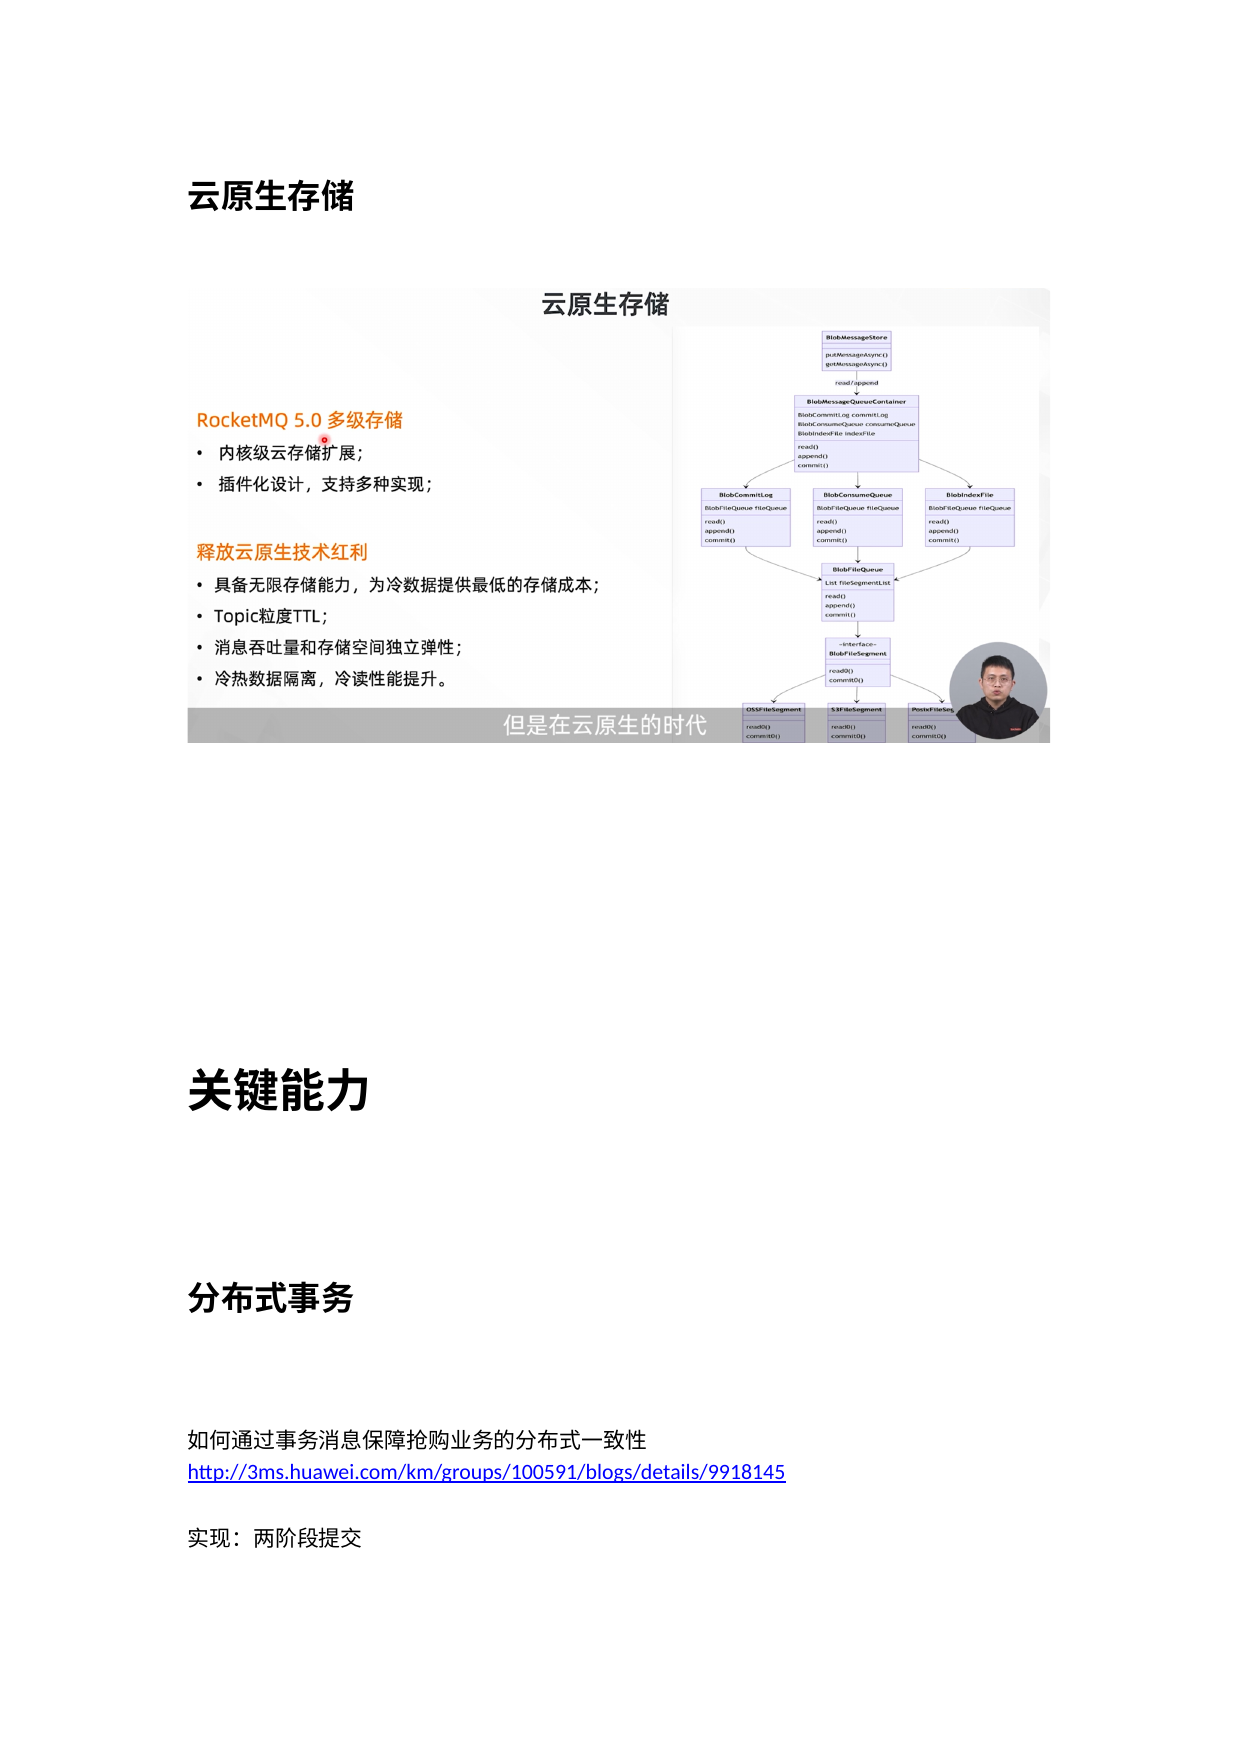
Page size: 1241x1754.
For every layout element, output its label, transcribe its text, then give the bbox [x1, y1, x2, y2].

subtitle 关键能力 [187, 1039, 1053, 1137]
text 实现：两阶段提交 [187, 1521, 1053, 1553]
picture [187, 288, 1051, 743]
subtitle 云原生存储 [187, 162, 1053, 227]
text 如何通过事务消息保障抢购业务的分布式一致性 [187, 1423, 1053, 1456]
text http://3ms.huawei.com/km/groups/100591/blogs/details/9918145 [187, 1456, 1053, 1488]
subtitle 分布式事务 [187, 1264, 1053, 1329]
